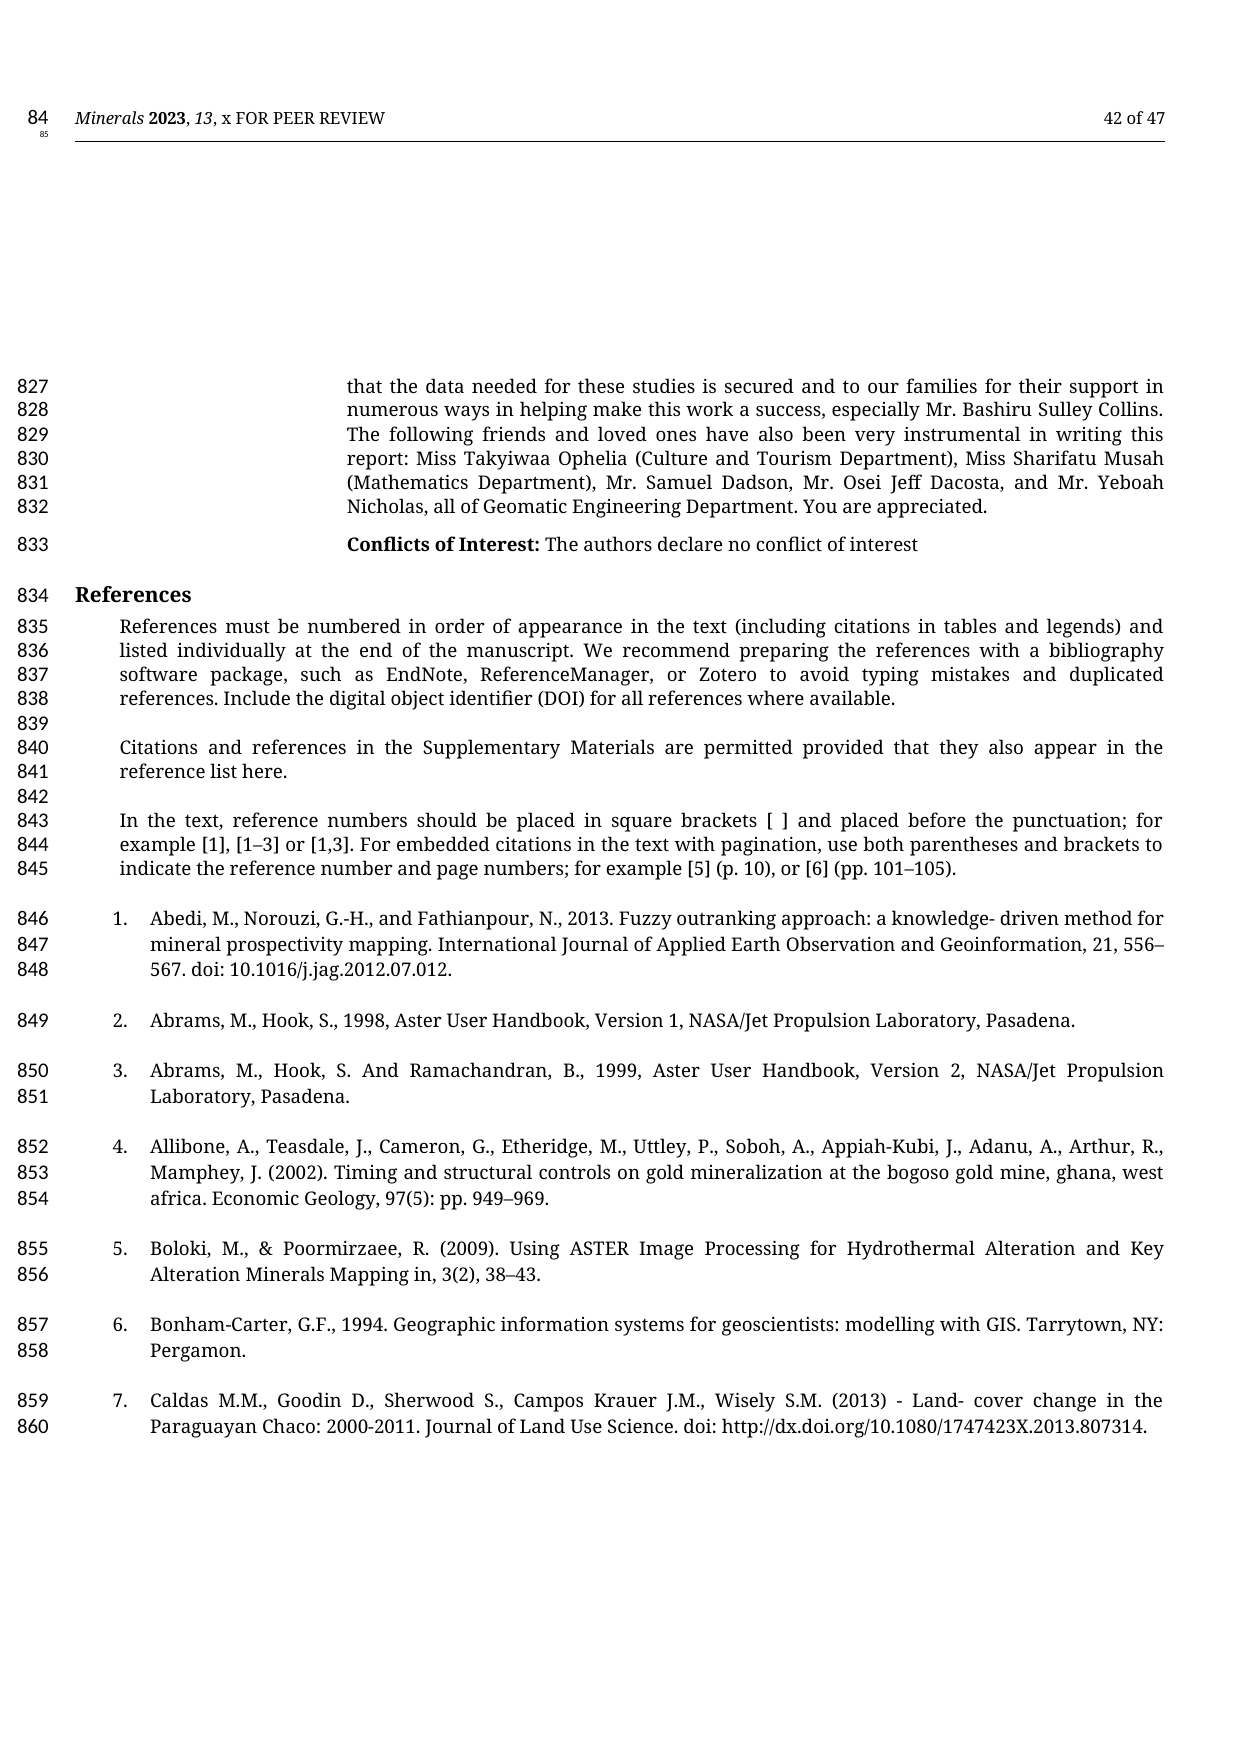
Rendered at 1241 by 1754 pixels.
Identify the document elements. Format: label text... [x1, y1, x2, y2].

list Boloki, M., & Poormirzaee, R. (2009). Using ASTER Image Processing for Hydrothermal Alteration and Key Alteration Minerals Mapping in, 3(2), 38–43. [112, 1235, 1165, 1286]
list Abrams, M., Hook, S., 1998, Aster User Handbook, Version 1, NASA/Jet Propulsion Laboratory, Pasadena. [112, 1007, 1165, 1033]
list Caldas M.M., Goodin D., Sherwood S., Campos Krauer J.M., Wisely S.M. (2013) - Land- cover change in the Paraguayan Chaco: 2000-2011. Journal of Land Use Science. doi: http://dx.doi.org/10.1080/1747423X.2013.807314. [112, 1387, 1165, 1438]
list Bonham-Carter, G.F., 1994. Geographic information systems for geoscientists: modelling with GIS. Tarrytown, NY: Pergamon. [112, 1311, 1165, 1362]
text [347, 374, 1165, 519]
list Citations and references in the Supplementary Materials are permitted provided that they also appear in the reference list here. [119, 735, 1165, 784]
list References must be numbered in order of appearance in the text (including citations in tables and legends) and listed individually at the end of the manuscript. We recommend preparing the references with a bibliography software package, such as EndNote, ReferenceManager, or Zotero to avoid typing mistakes and duplicated references. Include the digital object identifier (DOI) for all references where available. [119, 614, 1165, 711]
list Abedi, M., Norouzi, G.-H., and Fathianpour, N., 2013. Fuzzy outranking approach: a knowledge- driven method for mineral prospectivity mapping. International Journal of Applied Earth Observation and Geoinformation, 21, 556–567. doi: 10.1016/j.jag.2012.07.012. [112, 906, 1165, 982]
text Conflicts of Interest: The authors declare no conflict of interest [347, 532, 1165, 556]
list Allibone, A., Teasdale, J., Cameron, G., Etheridge, M., Uttley, P., Soboh, A., Appiah-Kubi, J., Adanu, A., Arthur, R., Mamphey, J. (2002). Timing and structural controls on gold mineralization at the bogoso gold mine, ghana, west africa. Economic Geology, 97(5): pp. 949–969. [112, 1134, 1165, 1210]
list Abrams, M., Hook, S. And Ramachandran, B., 1999, Aster User Handbook, Version 2, NASA/Jet Propulsion Laboratory, Pasadena. [112, 1058, 1165, 1109]
list In the text, reference numbers should be placed in square brackets [ ] and placed before the punctuation; for example [1], [1–3] or [1,3]. For embedded citations in the text with pagination, use both parentheses and brackets to indicate the reference number and page numbers; for example [5] (p. 10), or [6] (pp. 101–105). [119, 808, 1165, 881]
subtitle References [75, 581, 1165, 608]
